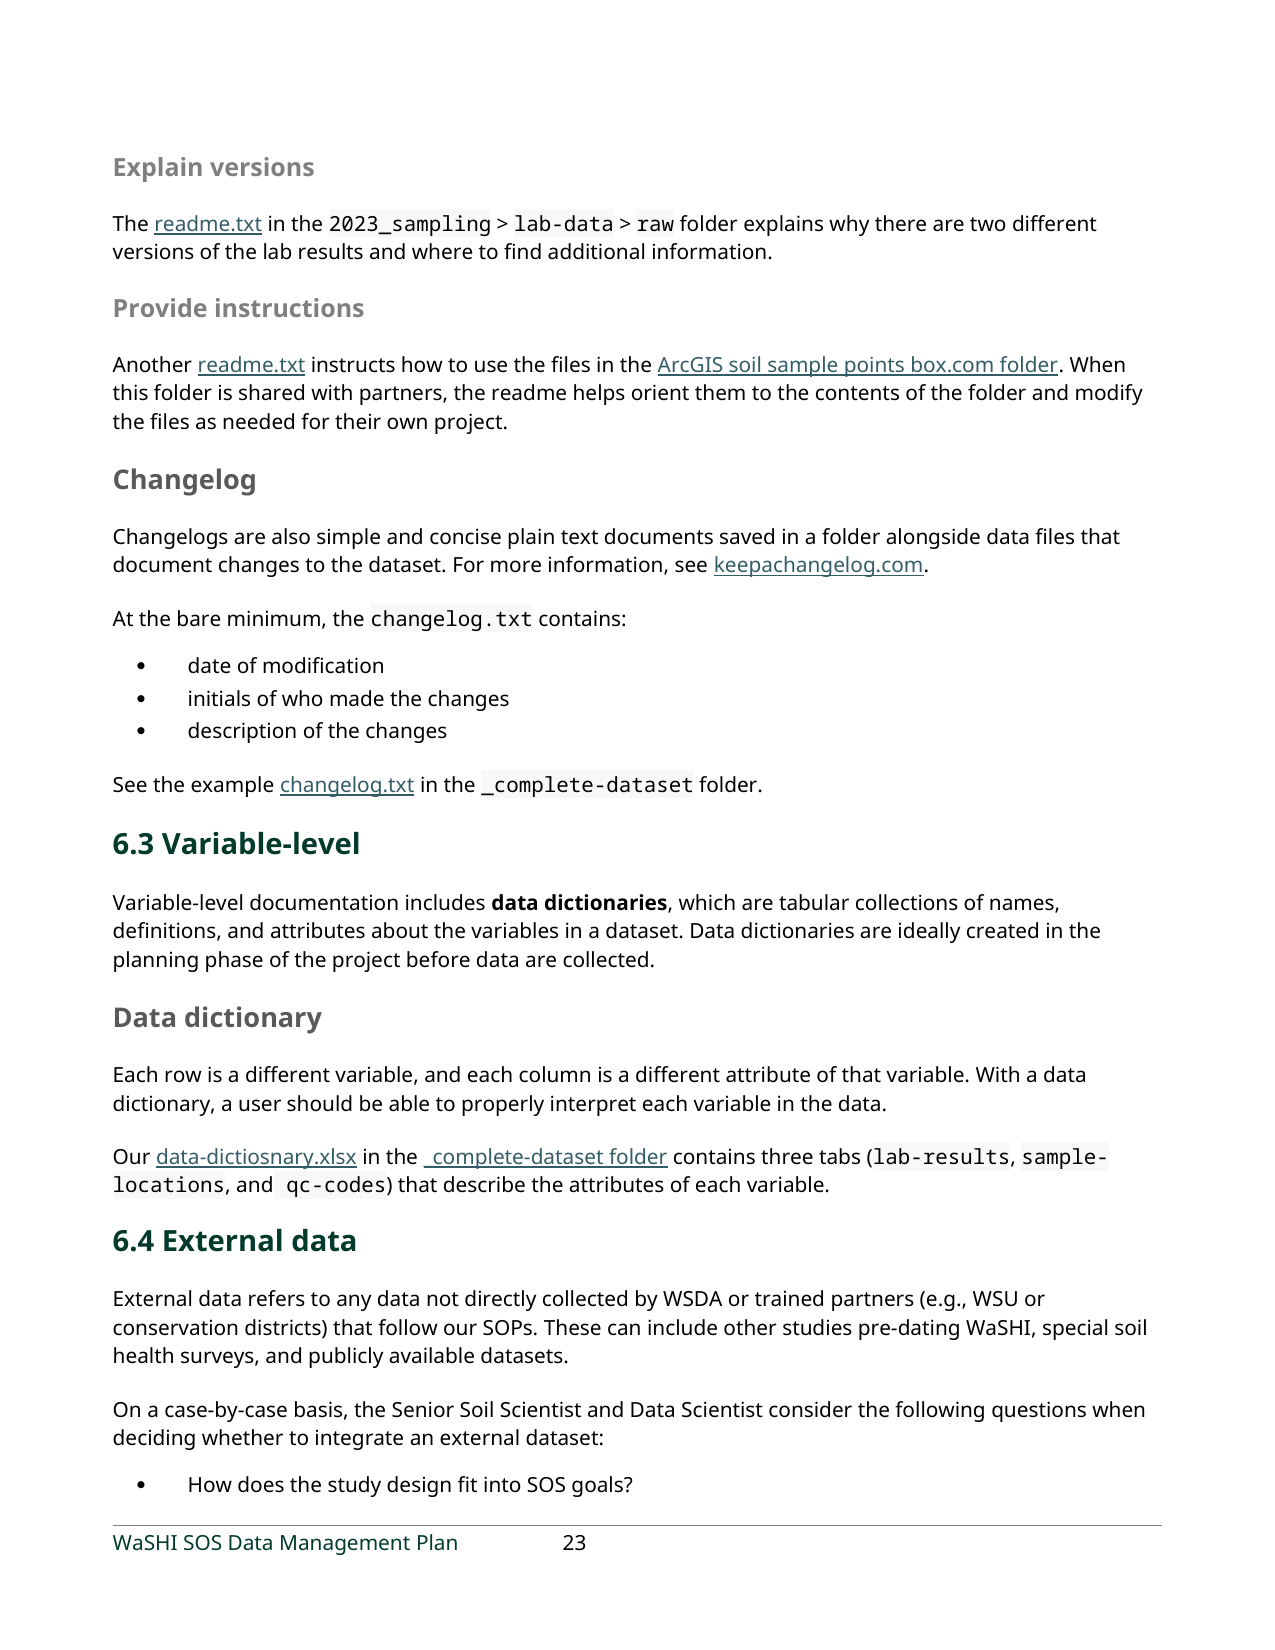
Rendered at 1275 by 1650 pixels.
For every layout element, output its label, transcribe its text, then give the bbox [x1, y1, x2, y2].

subtitle Explain versions [112, 150, 1162, 184]
text On a case-by-case basis, the Senior Soil Scientist and Data Scientist consider the following questions when deciding whether to integrate an external dataset: [112, 1395, 1162, 1452]
subtitle 6.4 External data [112, 1220, 1162, 1259]
text Each row is a different variable, and each column is a different attribute of that variable. With a data dictionary, a user should be able to properly interpret each variable in the data. [112, 1060, 1162, 1117]
subtitle Changelog [112, 460, 1162, 497]
text At the bare minimum, the changelog.txt contains: [112, 604, 370, 632]
text External data refers to any data not directly collected by WSDA or trained partners (e.g., WSU or conservation districts) that follow our SOPs. These can include other studies pre-dating WaSHI, special soil health surveys, and publicly available datasets. [112, 1284, 1162, 1370]
list date of modification [137, 651, 1162, 680]
text See the example changelog.txt in the _complete-dataset folder. [112, 770, 481, 798]
text Our data-dictiosnary.xlsx in the _complete-dataset folder contains three tabs (lab-results, sample-locations, and qc-codes) that describe the attributes of each variable. [112, 1142, 1162, 1199]
subtitle Data dictionary [112, 998, 1162, 1035]
text The readme.txt in the 2023_sampling > lab-data > raw folder explains why there are two different versions of the lab results and where to find additional information. [112, 209, 1162, 266]
text Changelogs are also simple and concise plain text documents saved in a folder alongside data files that document changes to the dataset. For more information, see keepachangelog.com. [112, 522, 1162, 579]
text At the bare minimum, the changelog.txt contains: [533, 604, 1162, 632]
text See the example changelog.txt in the _complete-dataset folder. [693, 770, 1162, 798]
subtitle Provide instructions [112, 291, 1162, 325]
list initials of who made the changes [137, 684, 1162, 712]
subtitle 6.3 Variable-level [112, 823, 1162, 863]
list How does the study design fit into SOS goals? [137, 1470, 1162, 1499]
text Another readme.txt instructs how to use the files in the ArcGIS soil sample points box.com folder. When this folder is shared with partners, the readme helps orient them to the contents of the folder and modify the files as needed for their own project. [112, 350, 1162, 435]
list description of the changes [137, 716, 1162, 745]
text Variable-level documentation includes data dictionaries, which are tabular collections of names, definitions, and attributes about the variables in a dataset. Data dictionaries are ideally created in the planning phase of the project before data are collected. [112, 888, 1162, 973]
